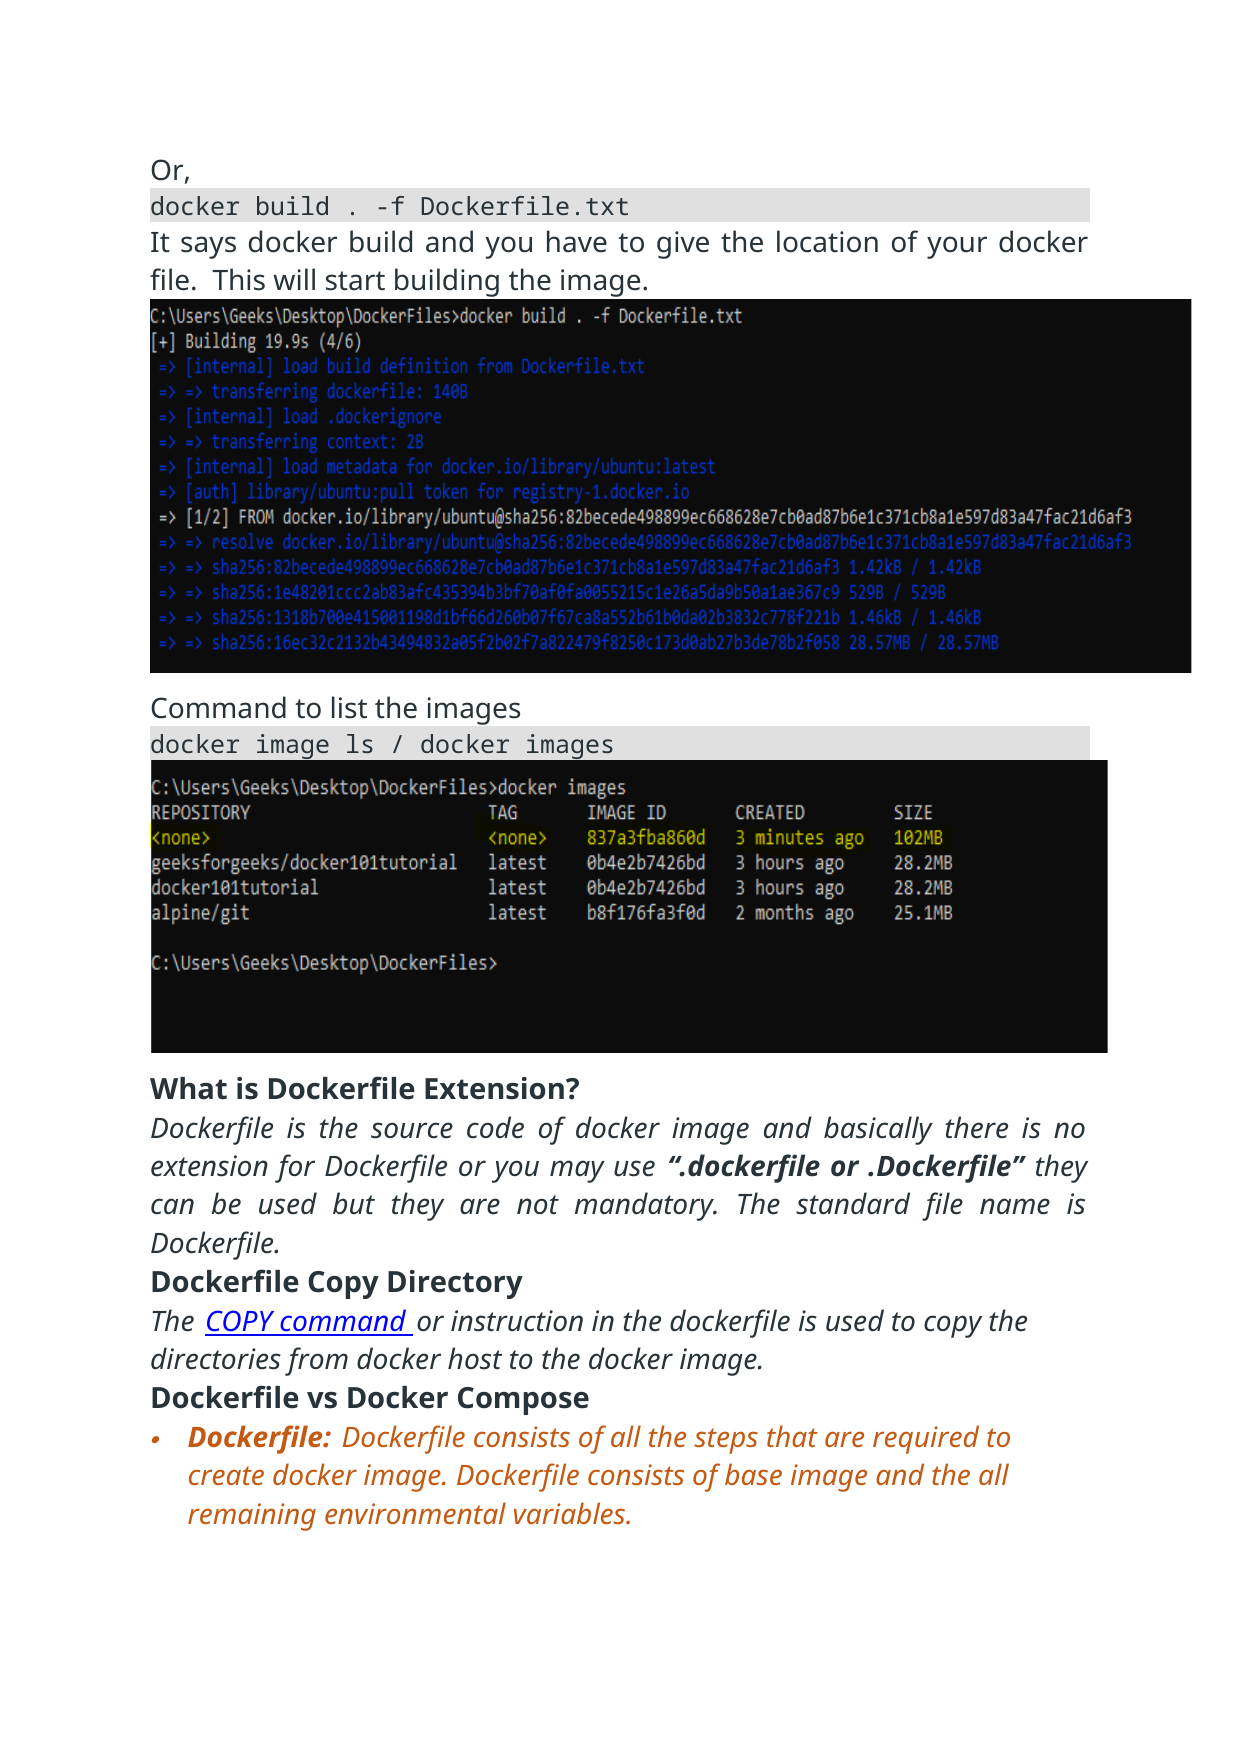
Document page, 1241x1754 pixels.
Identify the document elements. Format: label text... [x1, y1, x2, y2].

subtitle Dockerfile vs Docker Compose [150, 1378, 1090, 1417]
text Dockerfile is the source code of docker image and basically there is no extension for Dockerfile or you may use “.dockerfile or .Dockerfile” they can be used but they are not mandatory. The standard file name is Dockerfile. [150, 1108, 1090, 1261]
text The COPY command or instruction in the dockerfile is used to copy the directories from docker host to the docker image. [150, 1301, 1090, 1378]
text docker build . -f Dockerfile.txt [150, 188, 1090, 222]
text It says docker build and you have to give the location of your docker file. This will start building the image. [150, 222, 1090, 299]
text docker image ls / docker images [150, 726, 1090, 760]
picture [150, 299, 1192, 673]
text Or, [150, 150, 1090, 188]
picture [150, 760, 1108, 1053]
subtitle What is Dockerfile Extension? [150, 1068, 1090, 1108]
list Dockerfile: Dockerfile consists of all the steps that are required to create docker image. Dockerfile consists of base image and the all remaining environmental variables. [150, 1417, 1090, 1532]
subtitle Dockerfile Copy Directory [150, 1261, 1090, 1301]
text Command to list the images [150, 688, 1090, 726]
